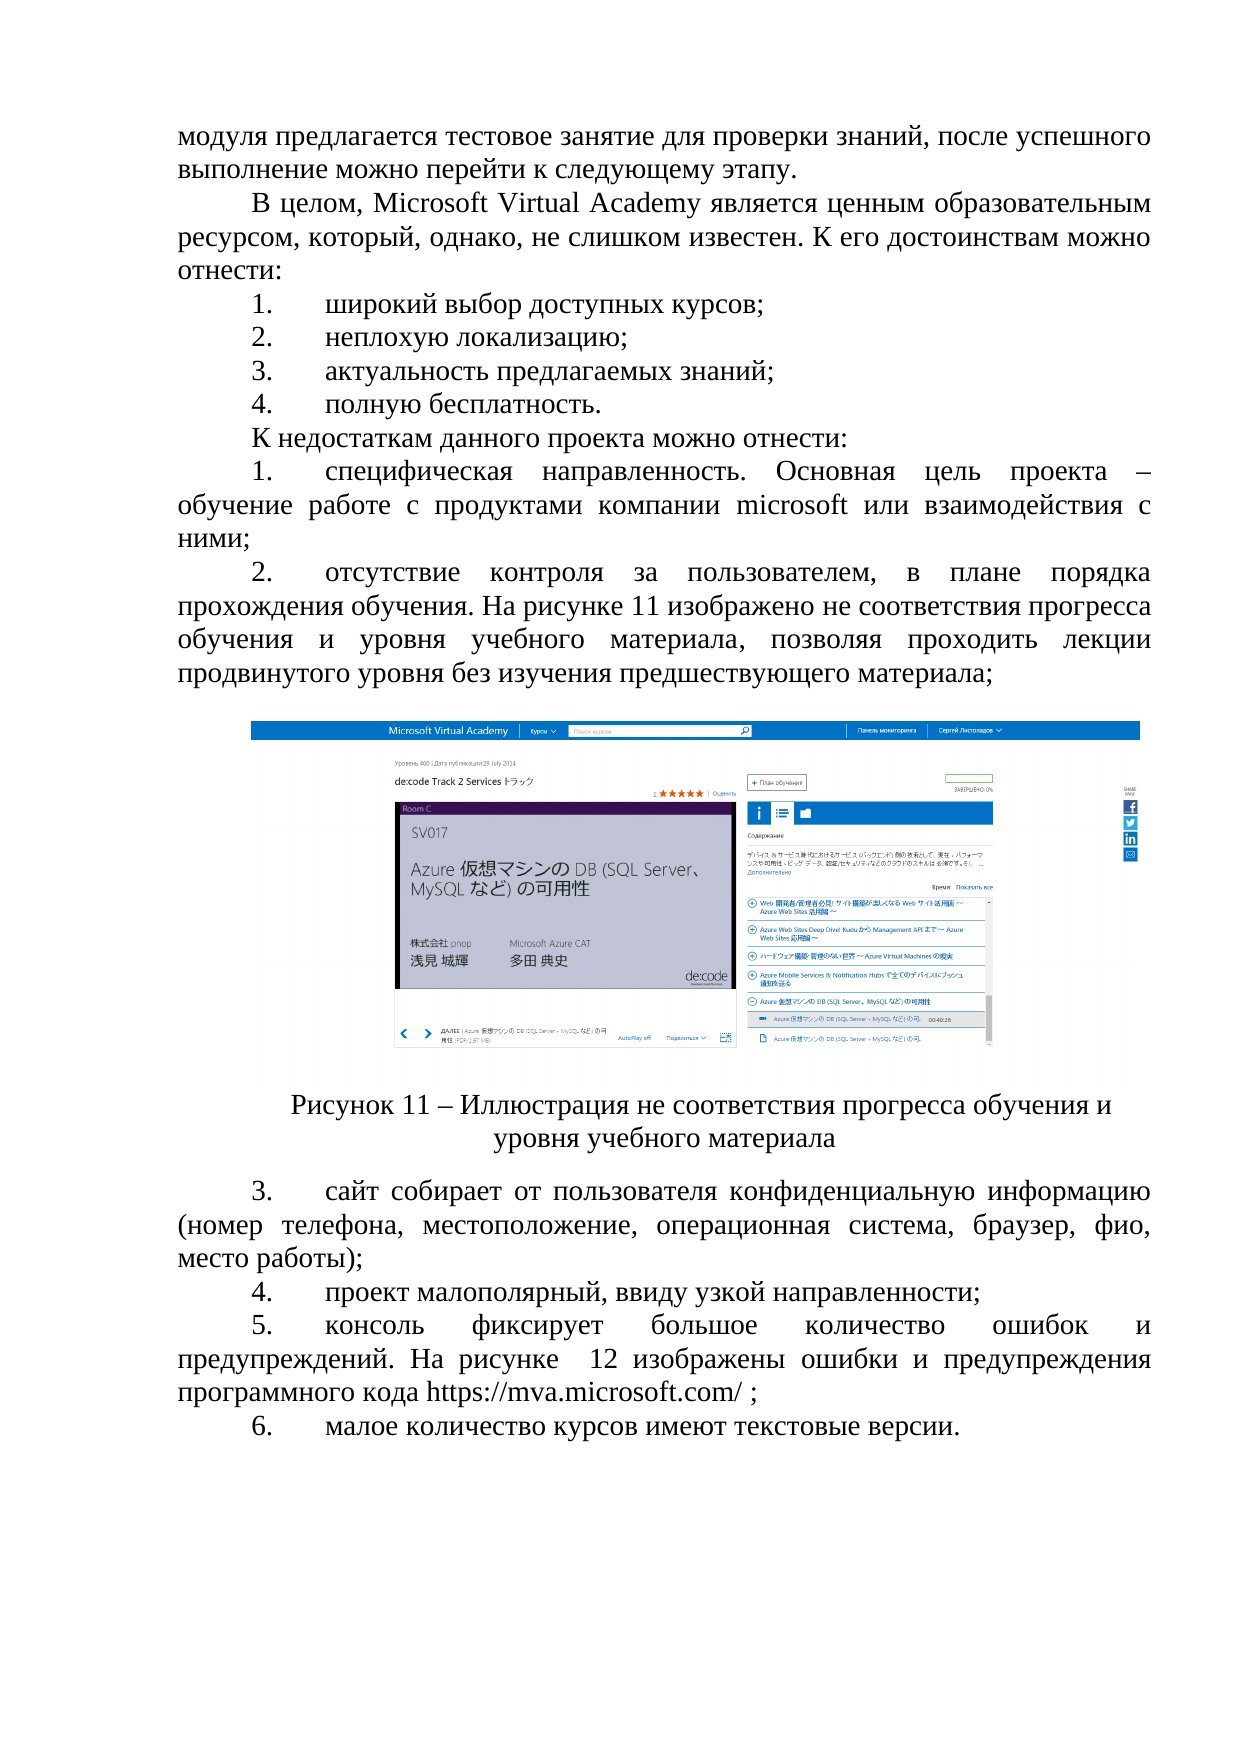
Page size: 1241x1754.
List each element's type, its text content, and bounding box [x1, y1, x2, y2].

picture [251, 721, 1140, 1088]
text Рисунок 11 – Иллюстрация не соответствия прогресса обучения и уровня учебного материала [177, 1087, 1152, 1154]
text К недостаткам данного проекта можно отнести: [177, 420, 1152, 453]
list проект малополярный, ввиду узкой направленности; [177, 1274, 1152, 1307]
list специфическая направленность. Основная цель проекта – обучение работе с продуктами компании microsoft или взаимодействия с ними; [177, 453, 1152, 554]
list неплохую локализацию; [177, 319, 1152, 353]
list полную бесплатность. [177, 386, 1152, 420]
list широкий выбор доступных курсов; [177, 286, 1152, 319]
list малое количество курсов имеют текстовые версии. [177, 1408, 1152, 1442]
list актуальность предлагаемых знаний; [177, 353, 1152, 386]
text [177, 118, 1152, 185]
list отсутствие контроля за пользователем, в плане порядка прохождения обучения. На рисунке 11 изображено не соответствия прогресса обучения и уровня учебного материала, позволяя проходить лекции продвинутого уровня без изучения предшествующего материала; [177, 554, 1152, 688]
list консоль фиксирует большое количество ошибок и предупреждений. На рисунке 12 изображены ошибки и предупреждения программного кода https://mva.microsoft.com/ ; [177, 1307, 1152, 1408]
text В целом, Microsoft Virtual Academy является ценным образовательным ресурсом, который, однако, не слишком известен. К его достоинствам можно отнести: [177, 185, 1152, 286]
list сайт собирает от пользователя конфиденциальную информацию (номер телефона, местоположение, операционная система, браузер, фио, место работы); [177, 1173, 1152, 1274]
